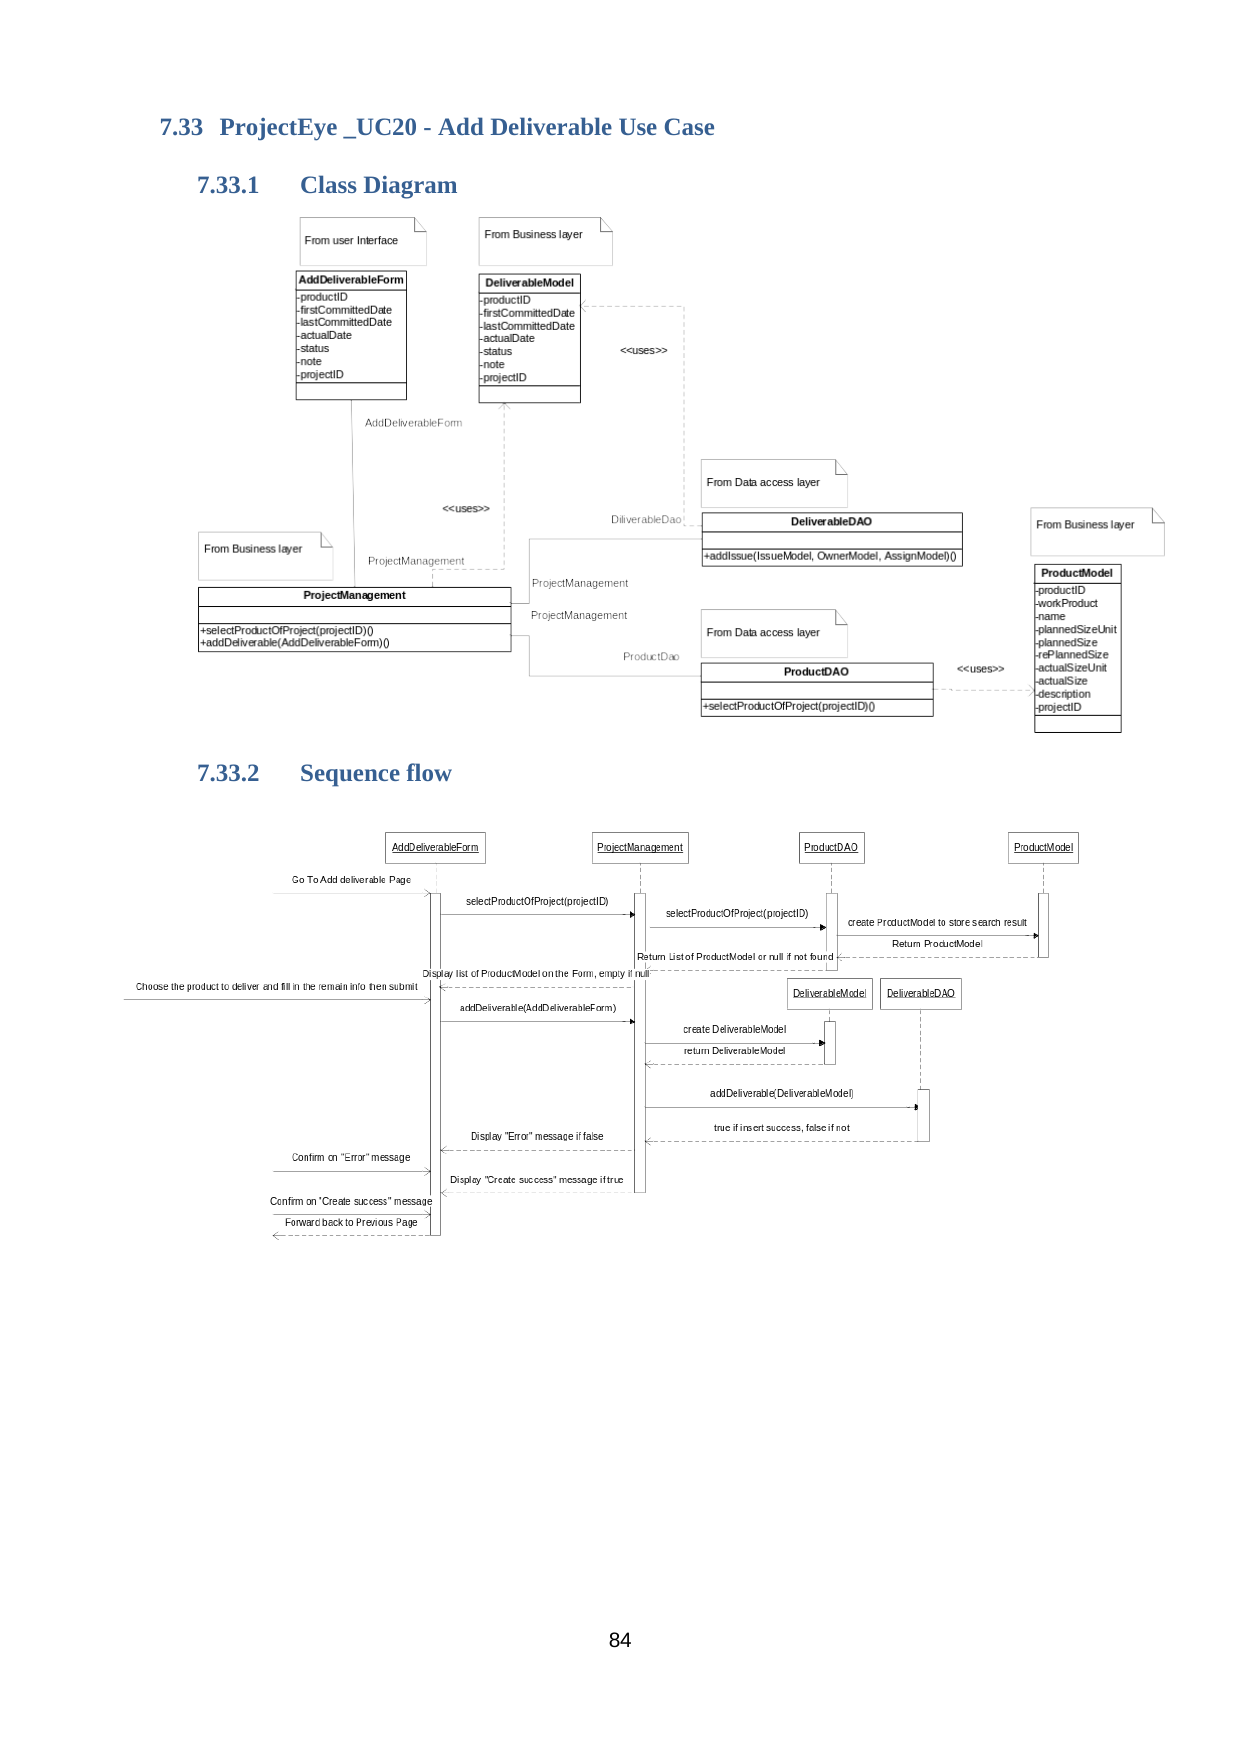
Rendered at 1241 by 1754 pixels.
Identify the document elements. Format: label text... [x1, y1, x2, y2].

subtitle Sequence flow [197, 758, 1128, 787]
subtitle ProjectEye _UC20 - Add Deliverable Use Case [159, 112, 1128, 141]
subtitle Class Diagram [197, 171, 1128, 199]
